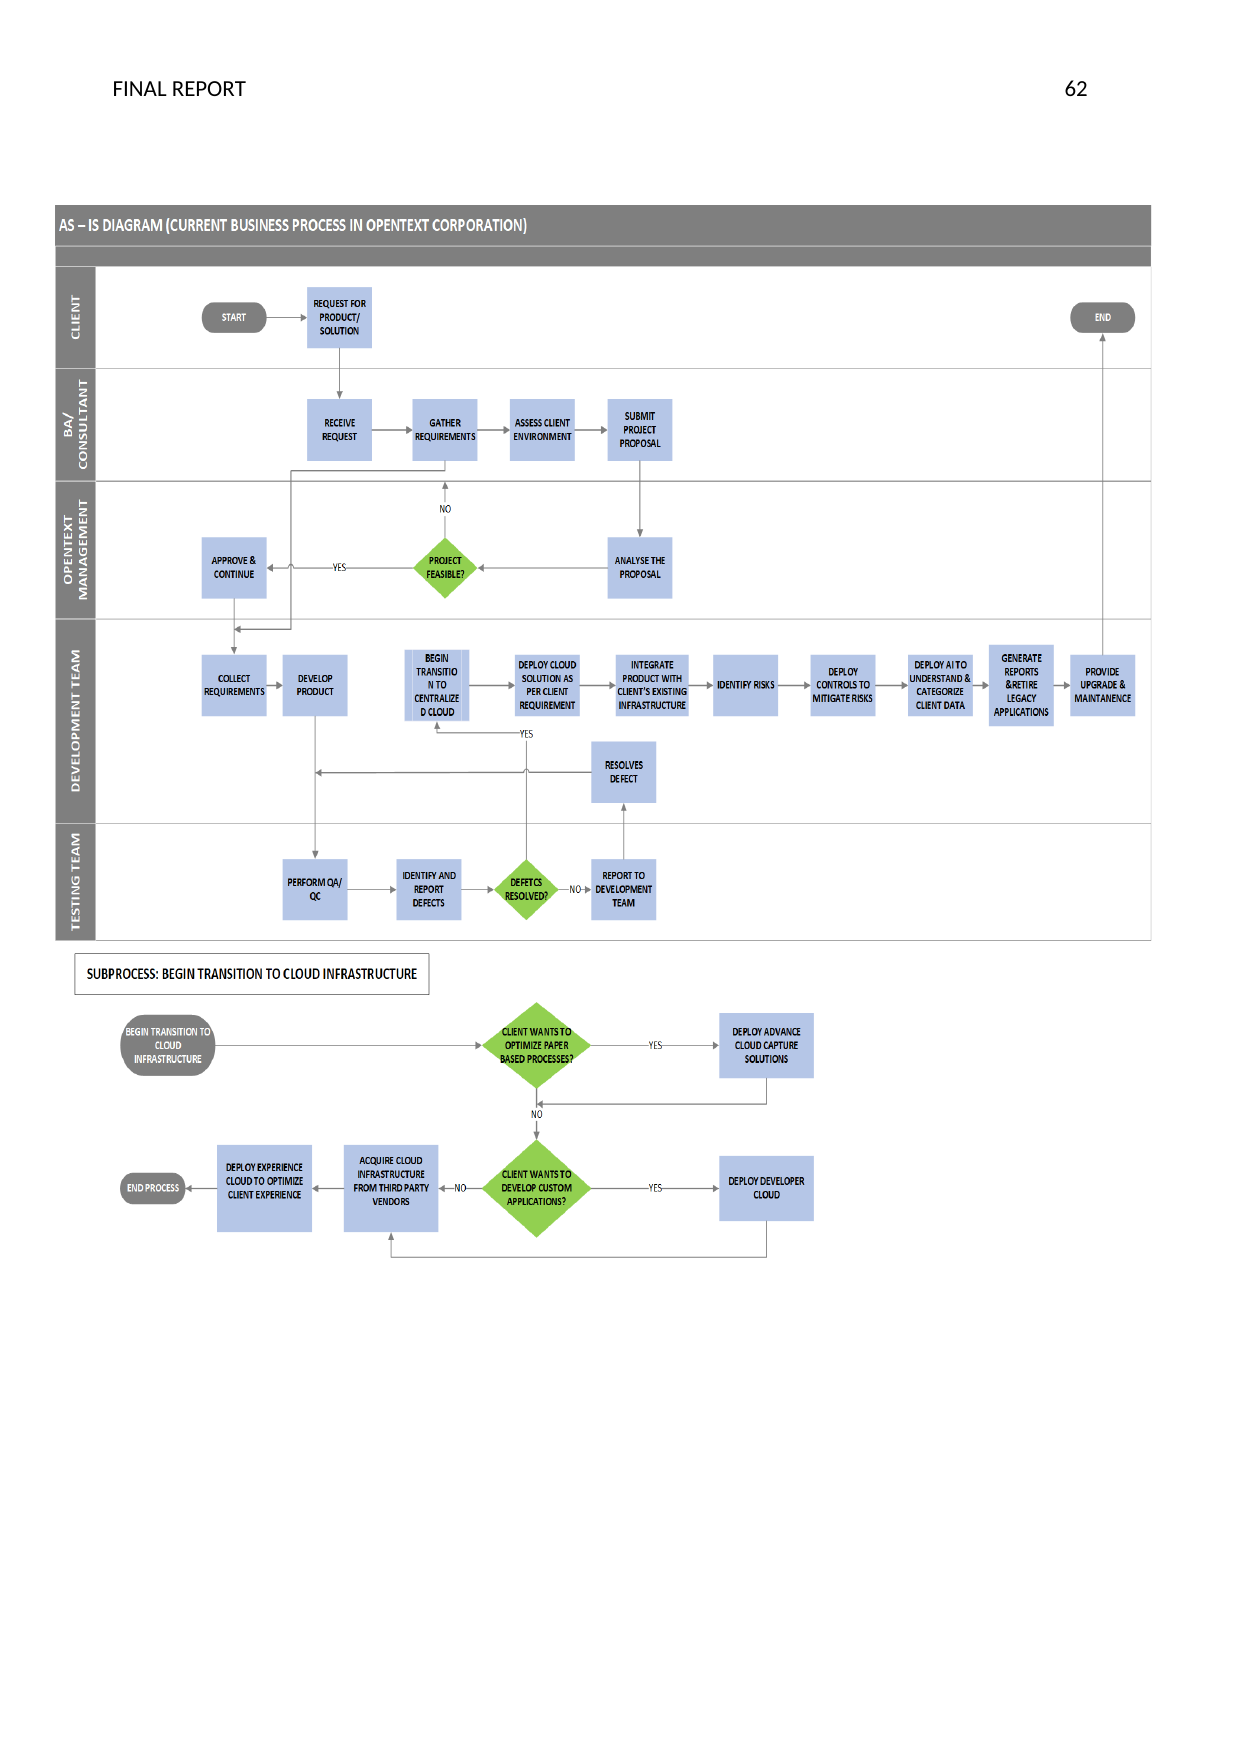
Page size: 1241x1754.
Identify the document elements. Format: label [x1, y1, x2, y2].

picture [51, 205, 1152, 1258]
